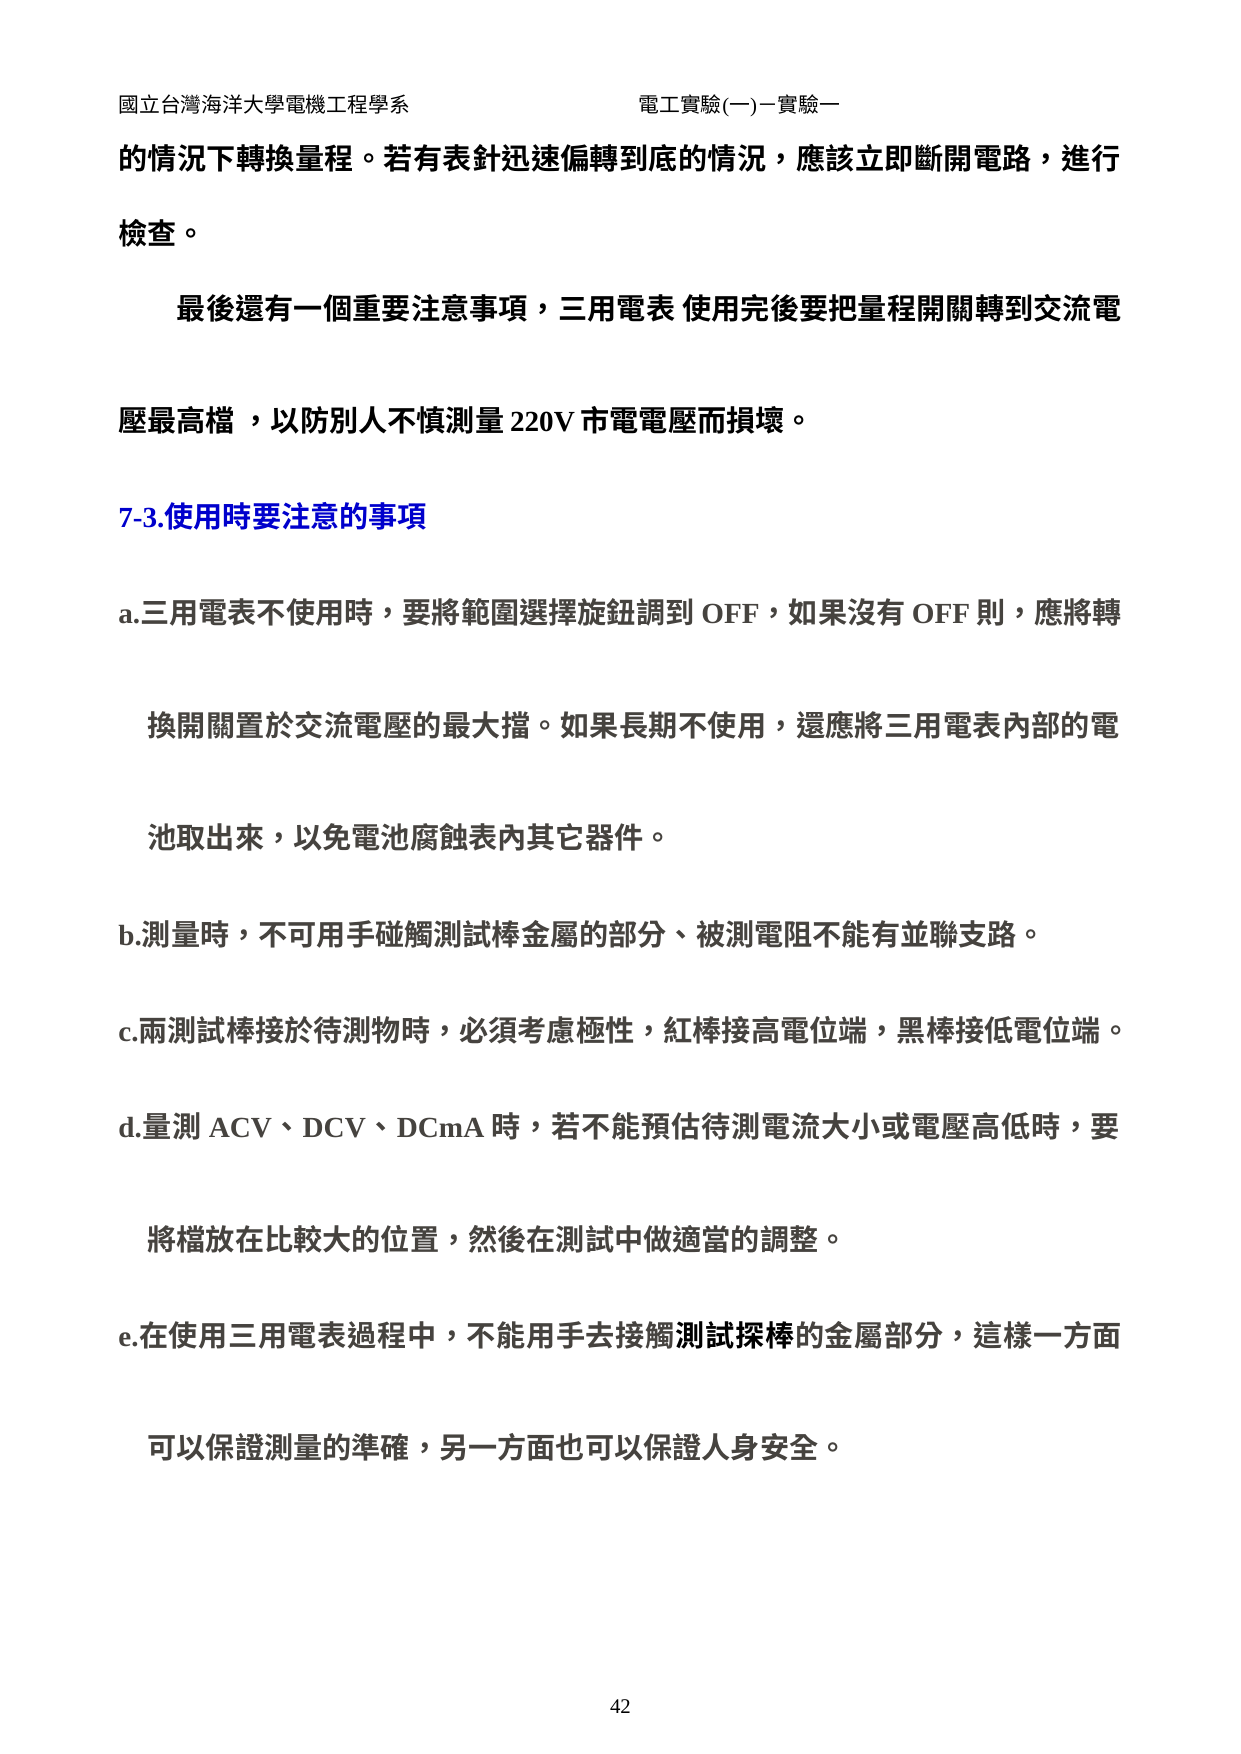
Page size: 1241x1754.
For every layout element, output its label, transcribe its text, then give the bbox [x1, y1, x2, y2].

text a.三用電表不使用時，要將範圍選擇旋鈕調到OFF，如果沒有OFF則，應將轉換開關置於交流電壓的最大擋。如果長期不使用，還應將三用電表內部的電池取出來，以免電池腐蝕表內其它器件。 [118, 574, 1122, 874]
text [118, 119, 1122, 269]
text c.兩測試棒接於待測物時，必須考慮極性，紅棒接高電位端，黑棒接低電位端。 [118, 991, 1122, 1066]
text d.量測ACV、DCV、DCmA時，若不能預估待測電流大小或電壓高低時，要將檔放在比較大的位置，然後在測試中做適當的調整。 [118, 1087, 1122, 1275]
text b.測量時，不可用手碰觸測試棒金屬的部分、被測電阻不能有並聯支路。 [118, 895, 1122, 970]
text e.在使用三用電表過程中，不能用手去接觸測試探棒的金屬部分，這樣一方面可以保證測量的準確，另一方面也可以保證人身安全。 [118, 1296, 1122, 1483]
text 7-3.使用時要注意的事項 [118, 478, 1122, 553]
text 最後還有一個重要注意事項，三用電表 使用完後要把量程開關轉到交流電壓最高檔 ，以防別人不慎測量220V市電電壓而損壞。 [118, 269, 1122, 456]
